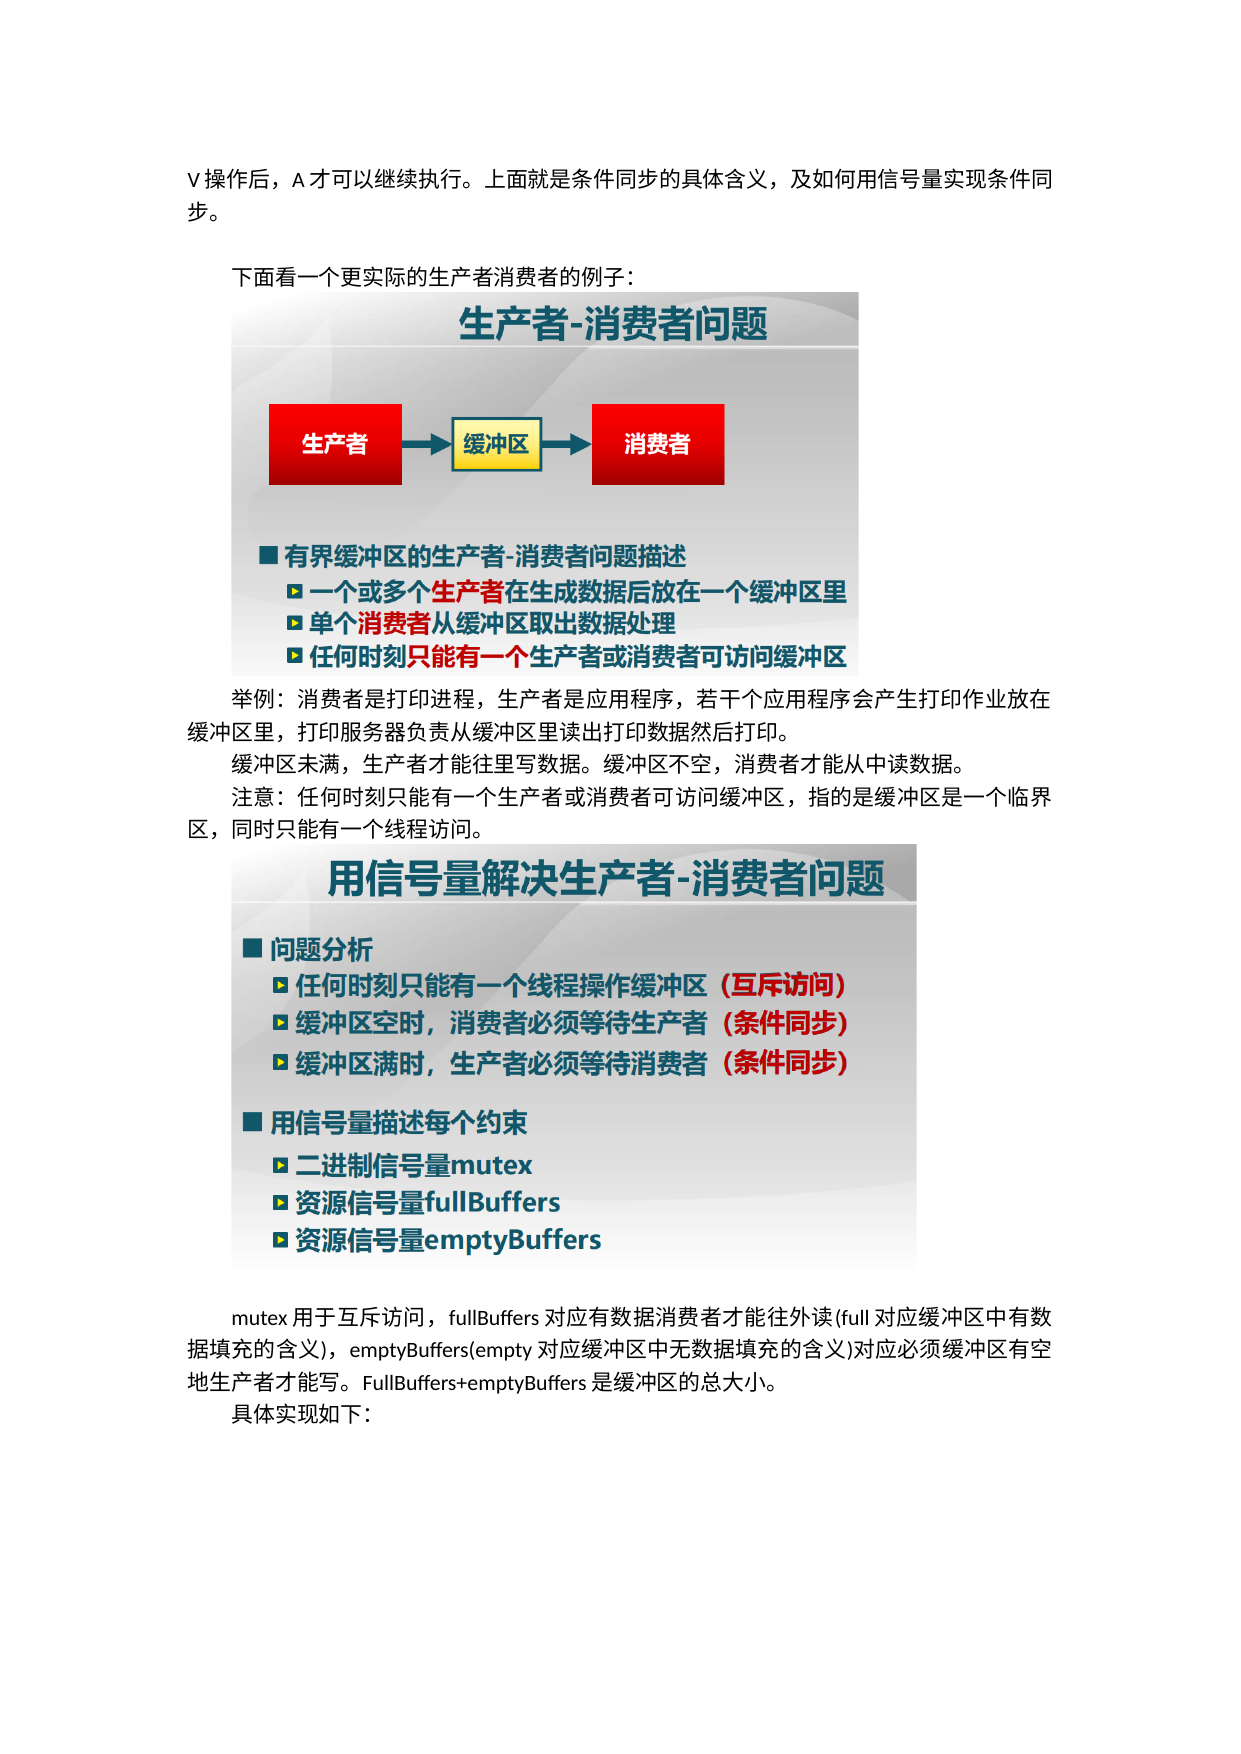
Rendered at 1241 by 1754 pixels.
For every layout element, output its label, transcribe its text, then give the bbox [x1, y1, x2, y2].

text 举例：消费者是打印进程，生产者是应用程序，若干个应用程序会产生打印作业放在缓冲区里，打印服务器负责从缓冲区里读出打印数据然后打印。 [187, 682, 1053, 747]
text mutex用于互斥访问，fullBuffers对应有数据消费者才能往外读(full对应缓冲区中有数据填充的含义)，emptyBuffers(empty对应缓冲区中无数据填充的含义)对应必须缓冲区有空地生产者才能写。FullBuffers+emptyBuffers是缓冲区的总大小。 [187, 1299, 1053, 1397]
text 具体实现如下： [187, 1397, 1053, 1429]
text 下面看一个更实际的生产者消费者的例子： [187, 259, 1053, 292]
text 注意：任何时刻只能有一个生产者或消费者可访问缓冲区，指的是缓冲区是一个临界区，同时只能有一个线程访问。 [187, 779, 1053, 844]
text 缓冲区未满，生产者才能往里写数据。缓冲区不空，消费者才能从中读数据。 [187, 747, 1053, 779]
picture [231, 292, 859, 676]
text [187, 162, 1053, 227]
picture [231, 844, 917, 1283]
